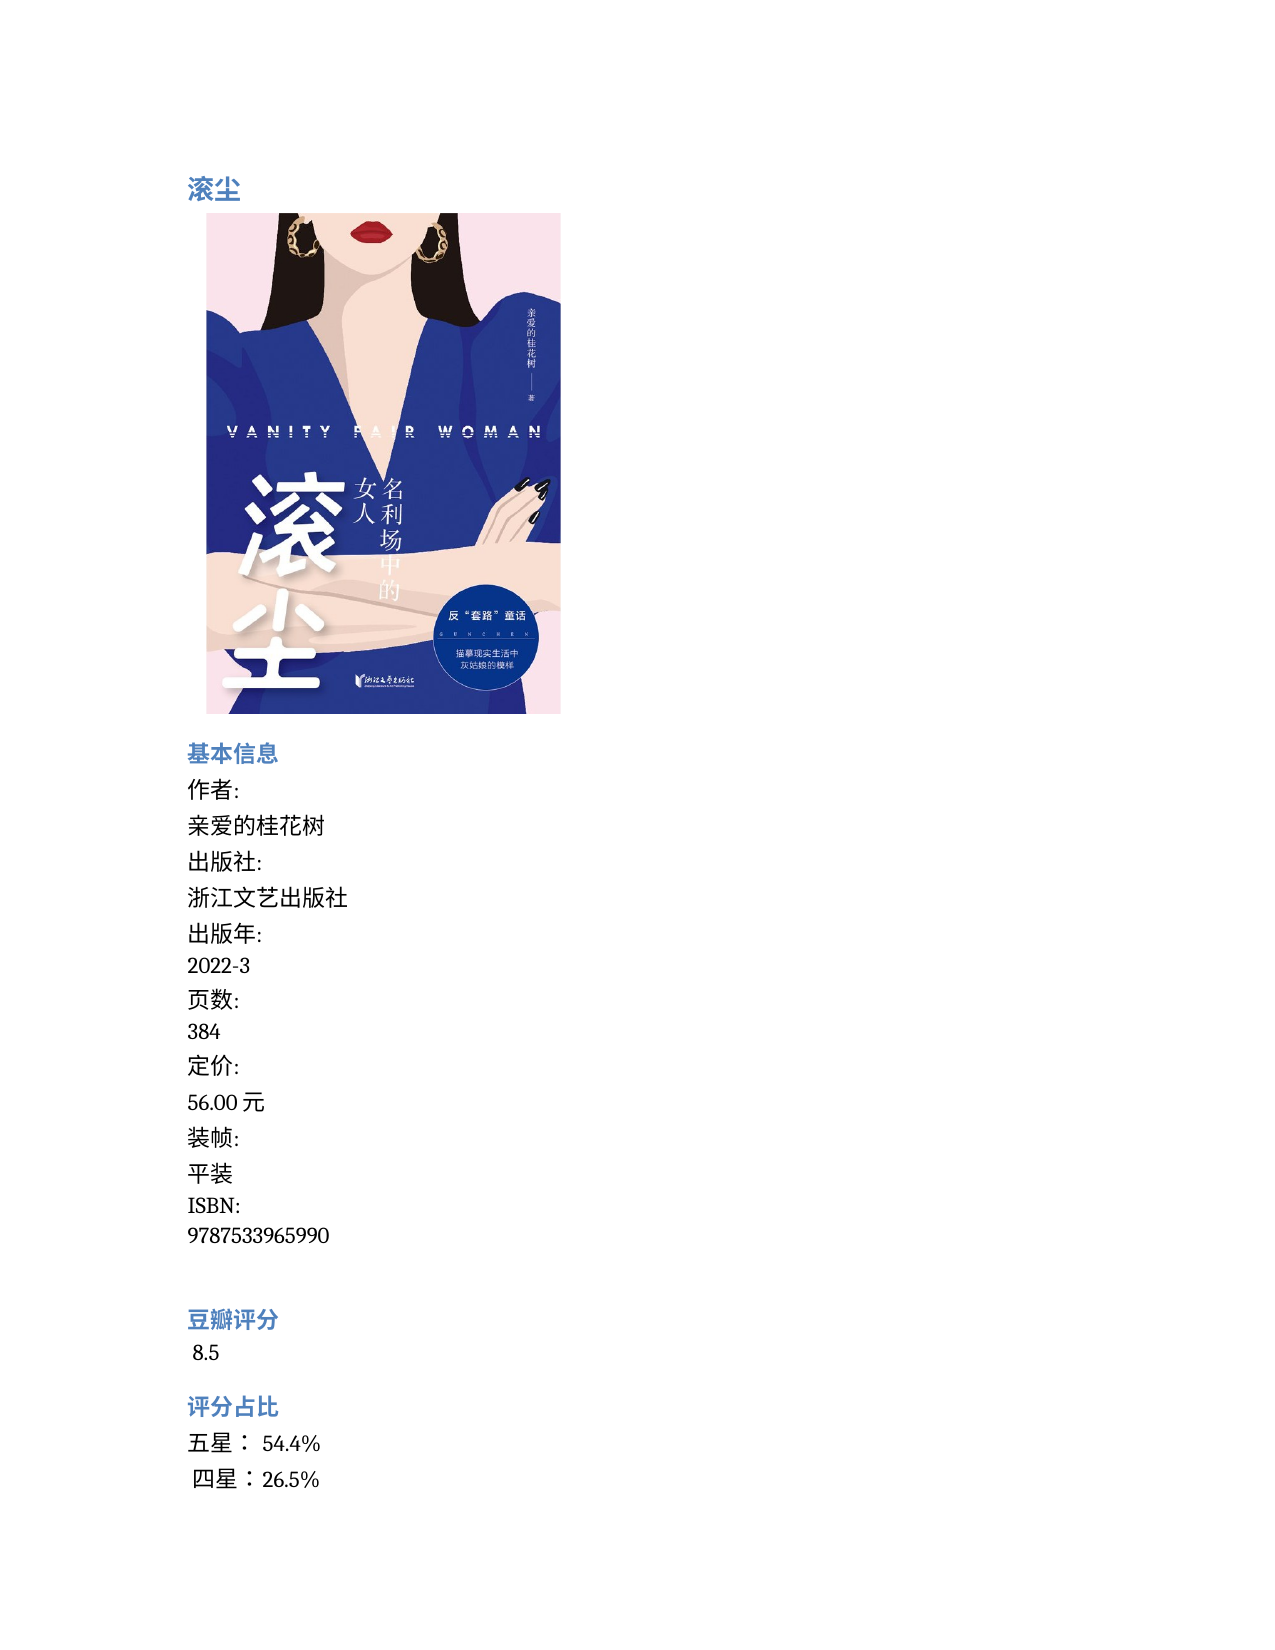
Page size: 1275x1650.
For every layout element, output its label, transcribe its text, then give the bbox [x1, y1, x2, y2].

text 作者: 亲爱的桂花树 出版社: 浙江文艺出版社 出版年: 2022-3 页数: 384 定价: 56.00元 装帧: 平装 ISBN: 9787533965990 [187, 774, 1087, 1279]
subtitle 滚尘 [187, 171, 1087, 208]
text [187, 1427, 1087, 1494]
subtitle 基本信息 [187, 738, 1087, 769]
subtitle 评分占比 [187, 1391, 1087, 1422]
text 8.5 [187, 1340, 1087, 1367]
picture [206, 213, 561, 714]
subtitle 豆瓣评分 [187, 1304, 1087, 1336]
